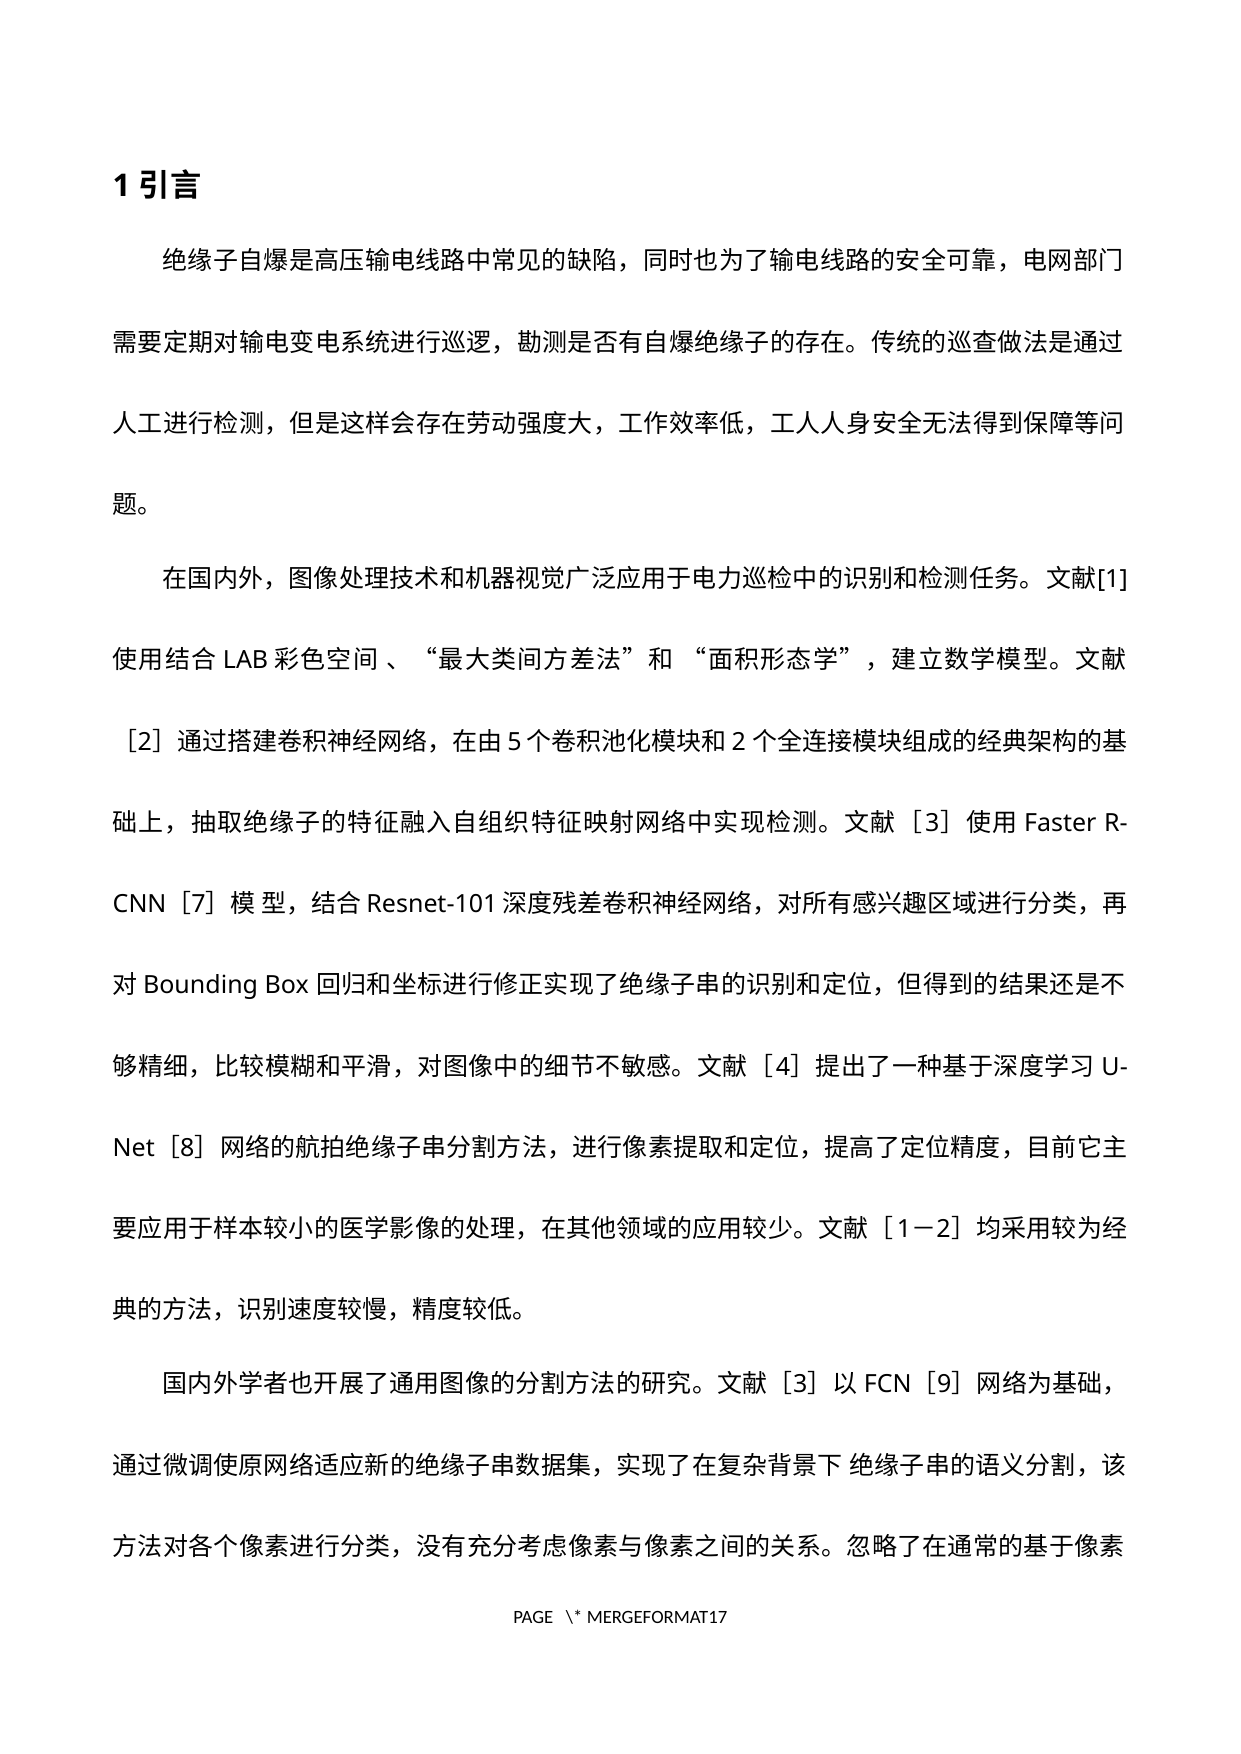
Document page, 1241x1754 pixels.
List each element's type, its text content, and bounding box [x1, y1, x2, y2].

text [112, 1349, 1128, 1577]
text 绝缘子自爆是高压输电线路中常见的缺陷，同时也为了输电线路的安全可靠，电网部门需要定期对输电变电系统进行巡逻，勘测是否有自爆绝缘子的存在。传统的巡查做法是通过人工进行检测，但是这样会存在劳动强度大，工作效率低，工人人身安全无法得到保障等问题。 [112, 226, 1128, 535]
text 1 引言 [112, 150, 1128, 215]
text 在国内外，图像处理技术和机器视觉广泛应用于电力巡检中的识别和检测任务。文献[1]使用结合LAB彩色空间 、“最大类间方差法”和 “面积形态学”，建立数学模型。文献［2］通过搭建卷积神经网络，在由5个卷积池化模块和2 个全连接模块组成的经典架构的基础上，抽取绝缘子的特征融入自组织特征映射网络中实现检测。文献［3］使用Faster R-CNN［7］模 型，结合Resnet-101深度残差卷积神经网络，对所有感兴趣区域进行分类，再对Bounding Box 回归和坐标进行修正实现了绝缘子串的识别和定位，但得到的结果还是不够精细，比较模糊和平滑，对图像中的细节不敏感。文献［4］提出了一种基于深度学习U-Net［8］网络的航拍绝缘子串分割方法，进行像素提取和定位，提高了定位精度，目前它主要应用于样本较小的医学影像的处理，在其他领域的应用较少。文献［1－2］均采用较为经典的方法，识别速度较慢，精度较低。 [112, 544, 1128, 1340]
